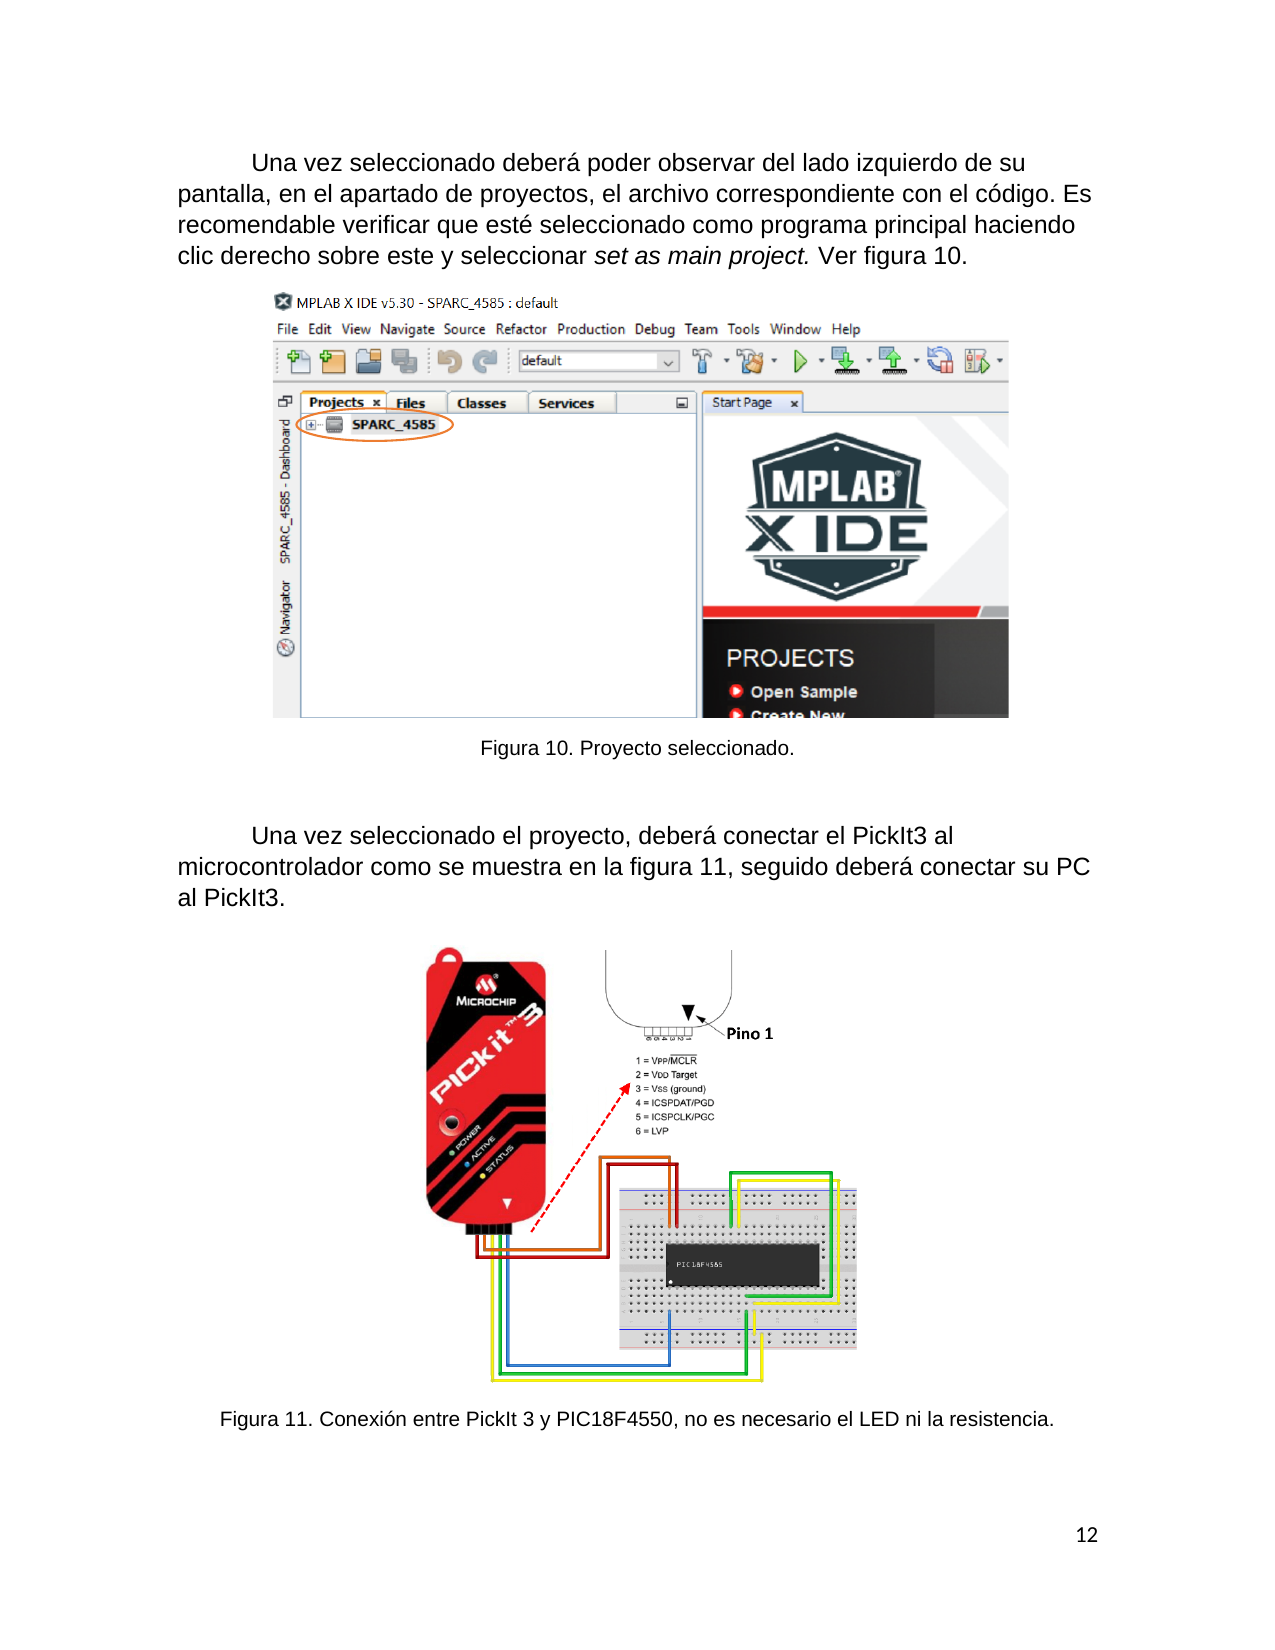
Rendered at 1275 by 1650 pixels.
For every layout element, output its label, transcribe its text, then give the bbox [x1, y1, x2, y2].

text Figura 10. Proyecto seleccionado. [177, 736, 1098, 760]
text Figura 11. Conexión entre PickIt 3 y PIC18F4550, no es necesario el LED ni la resistencia. [177, 1406, 1098, 1430]
text Una vez seleccionado deberá poder observar del lado izquierdo de su pantalla, en el apartado de proyectos, el archivo correspondiente con el código. Es recomendable verificar que esté seleccionado como programa principal haciendo clic derecho sobre este y seleccionar set as main project. Ver figura 10. [177, 148, 1098, 269]
picture [416, 931, 859, 1388]
picture [272, 288, 1009, 718]
text Una vez seleccionado el proyecto, deberá conectar el PickIt3 al microcontrolador como se muestra en la figura 11, seguido deberá conectar su PC al PickIt3. [177, 821, 1098, 912]
